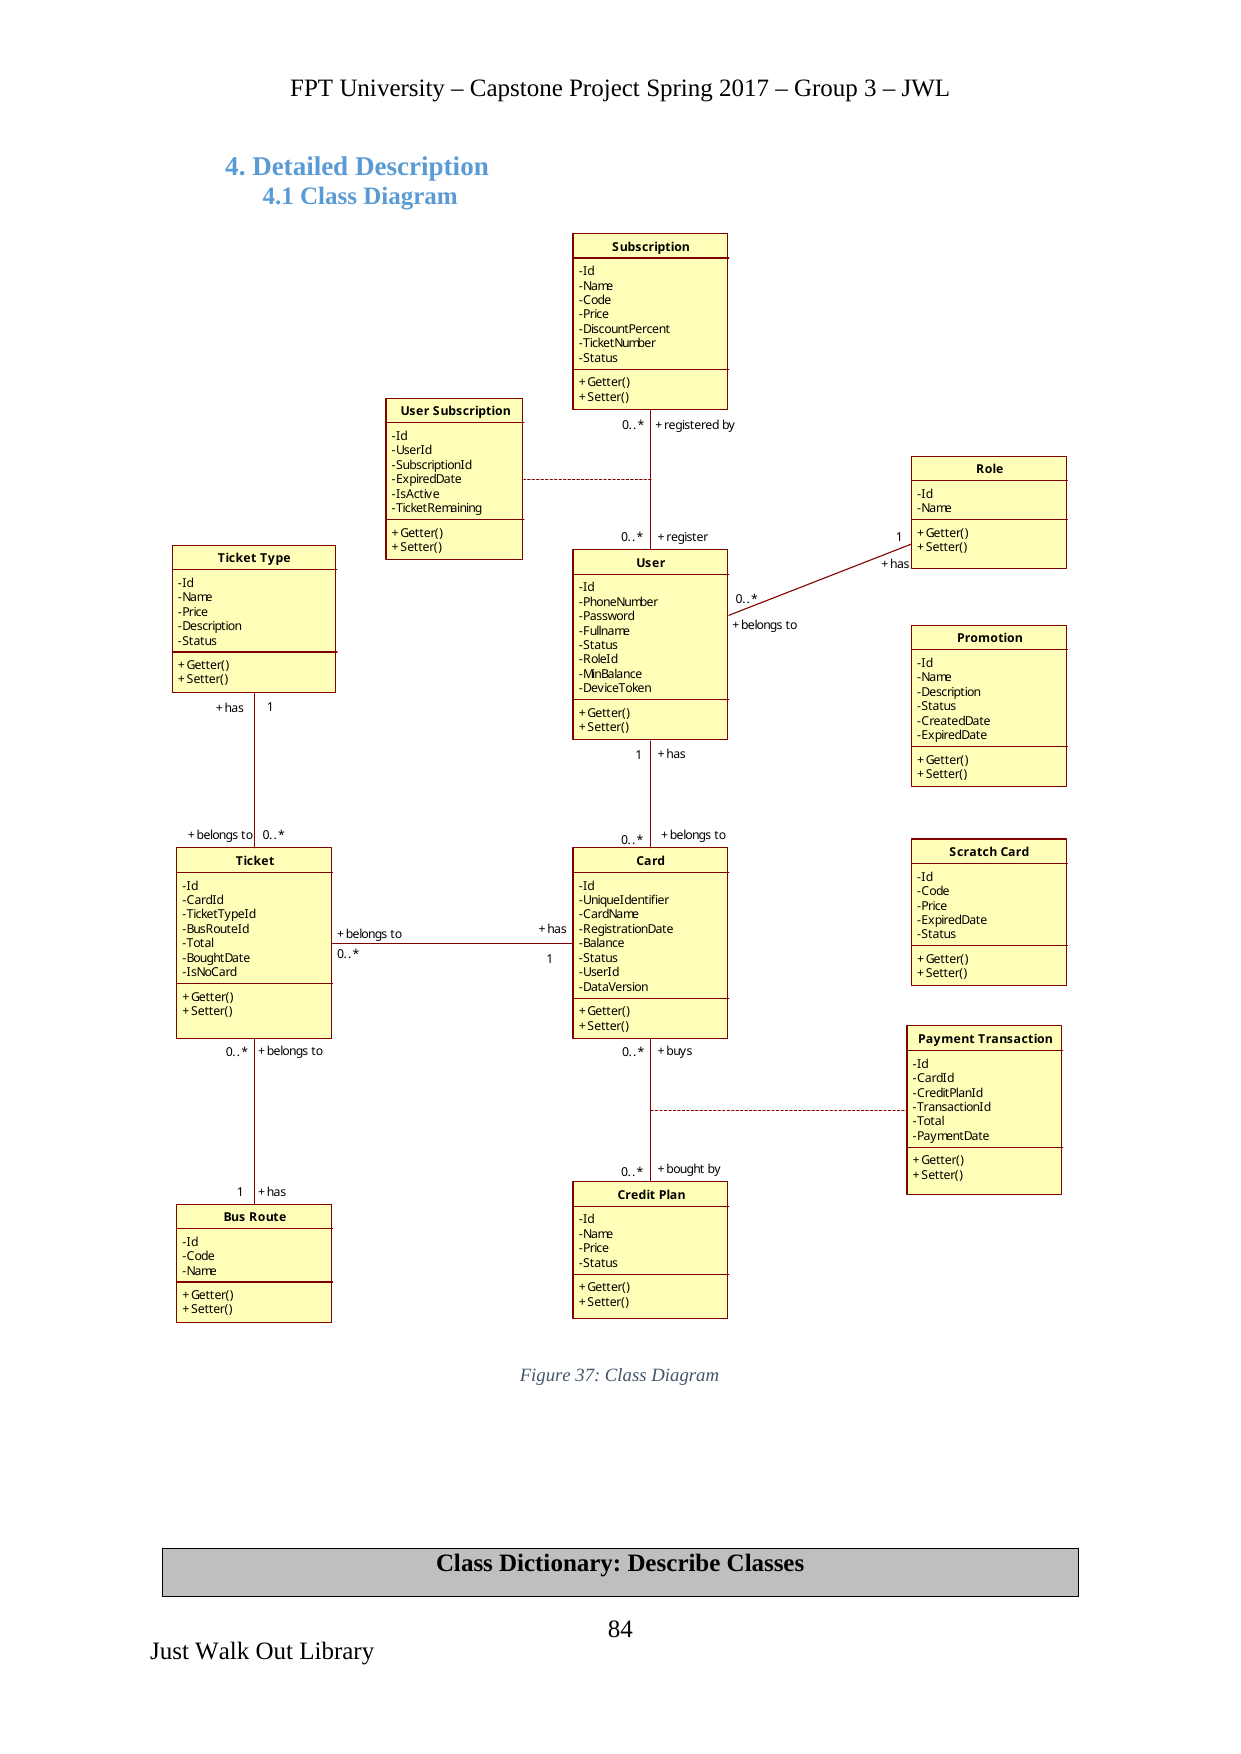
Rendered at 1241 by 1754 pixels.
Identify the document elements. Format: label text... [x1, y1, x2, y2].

subtitle Detailed Description [225, 150, 1090, 181]
subtitle Class Diagram [262, 181, 1090, 210]
table_header Class Dictionary: Describe Classes [163, 1549, 1078, 1596]
